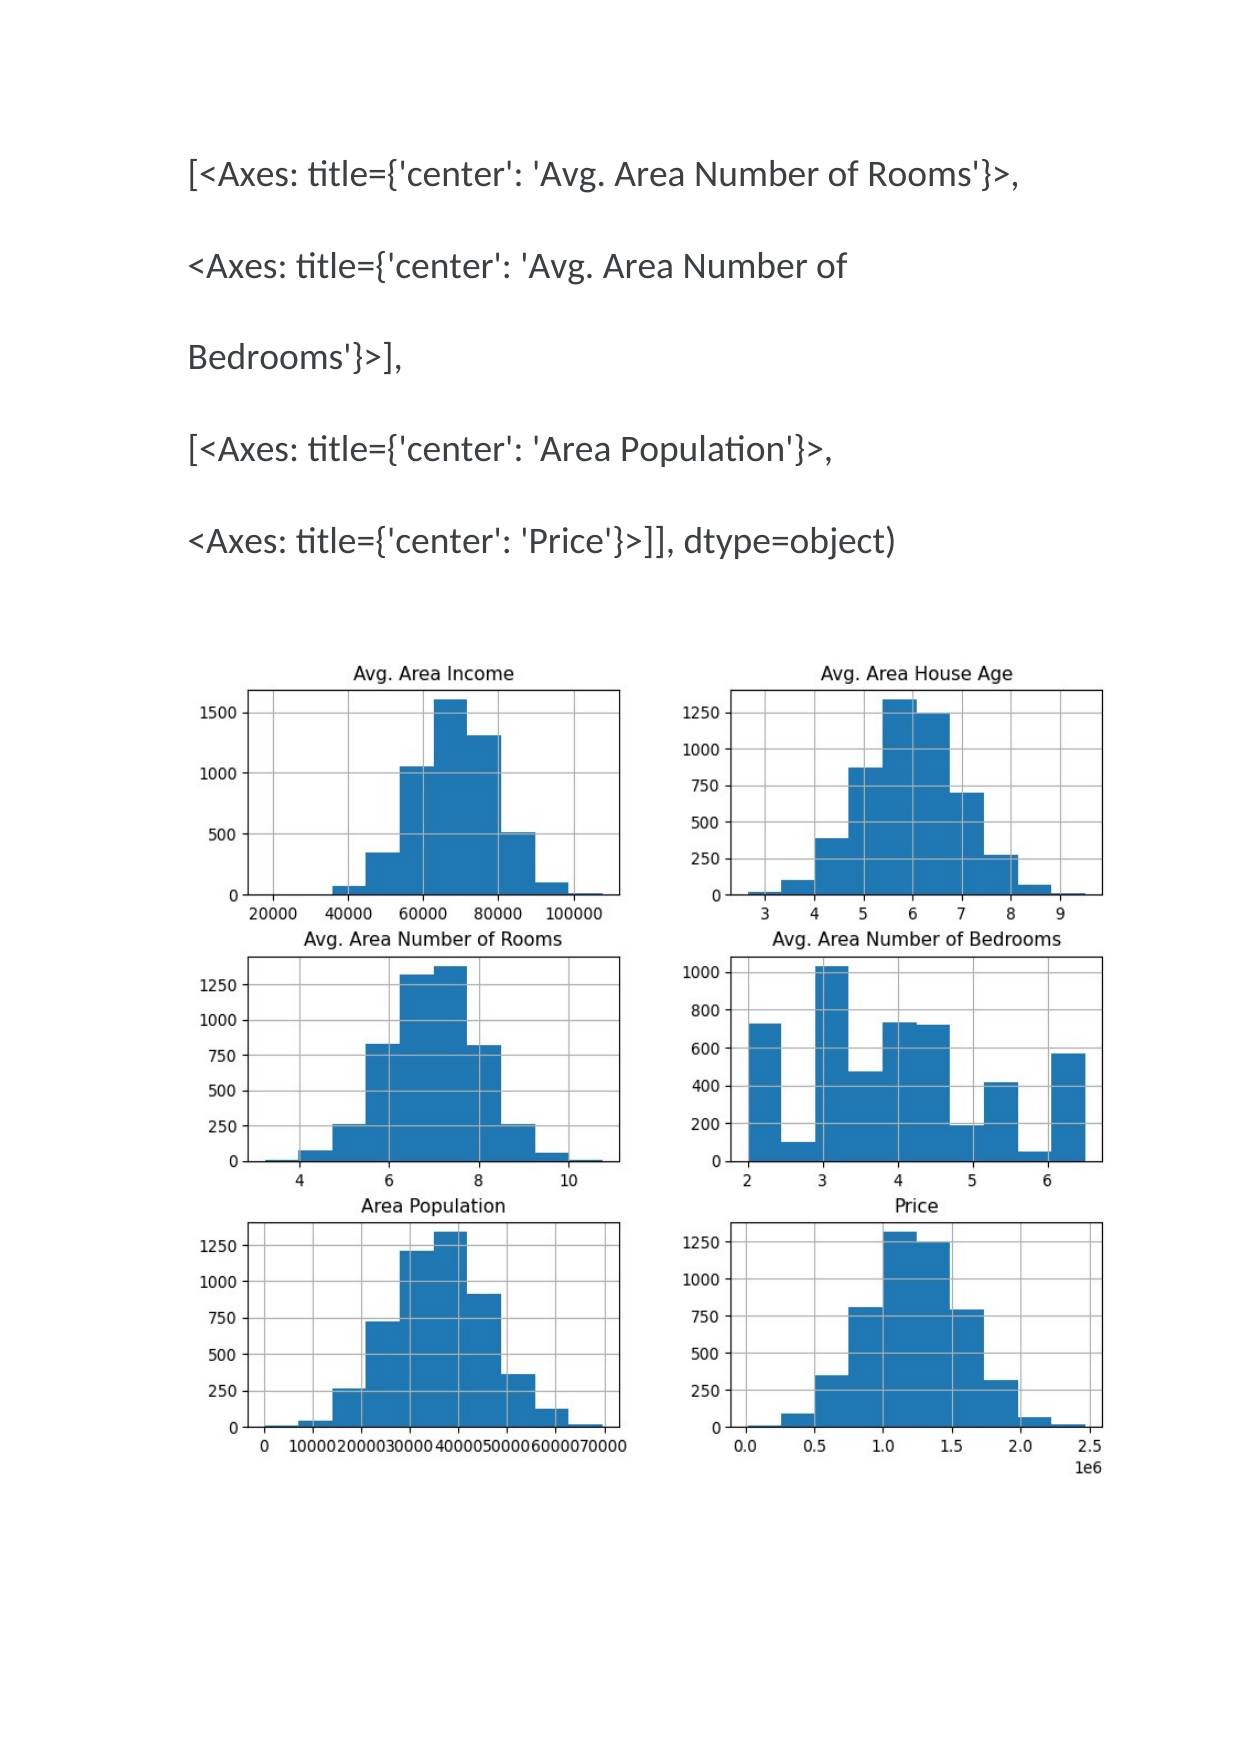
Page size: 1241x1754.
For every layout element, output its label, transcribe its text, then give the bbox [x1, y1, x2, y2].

text [<Axes: title={'center': 'Avg. Area Number of Rooms'}>, [187, 150, 1053, 196]
text Bedrooms'}>], [187, 333, 1053, 379]
text <Axes: title={'center': 'Avg. Area Number of [187, 242, 1053, 287]
picture [187, 654, 1113, 1489]
text [<Axes: title={'center': 'Area Population'}>, [187, 425, 1053, 471]
text <Axes: title={'center': 'Price'}>]], dtype=object) [187, 517, 1053, 562]
